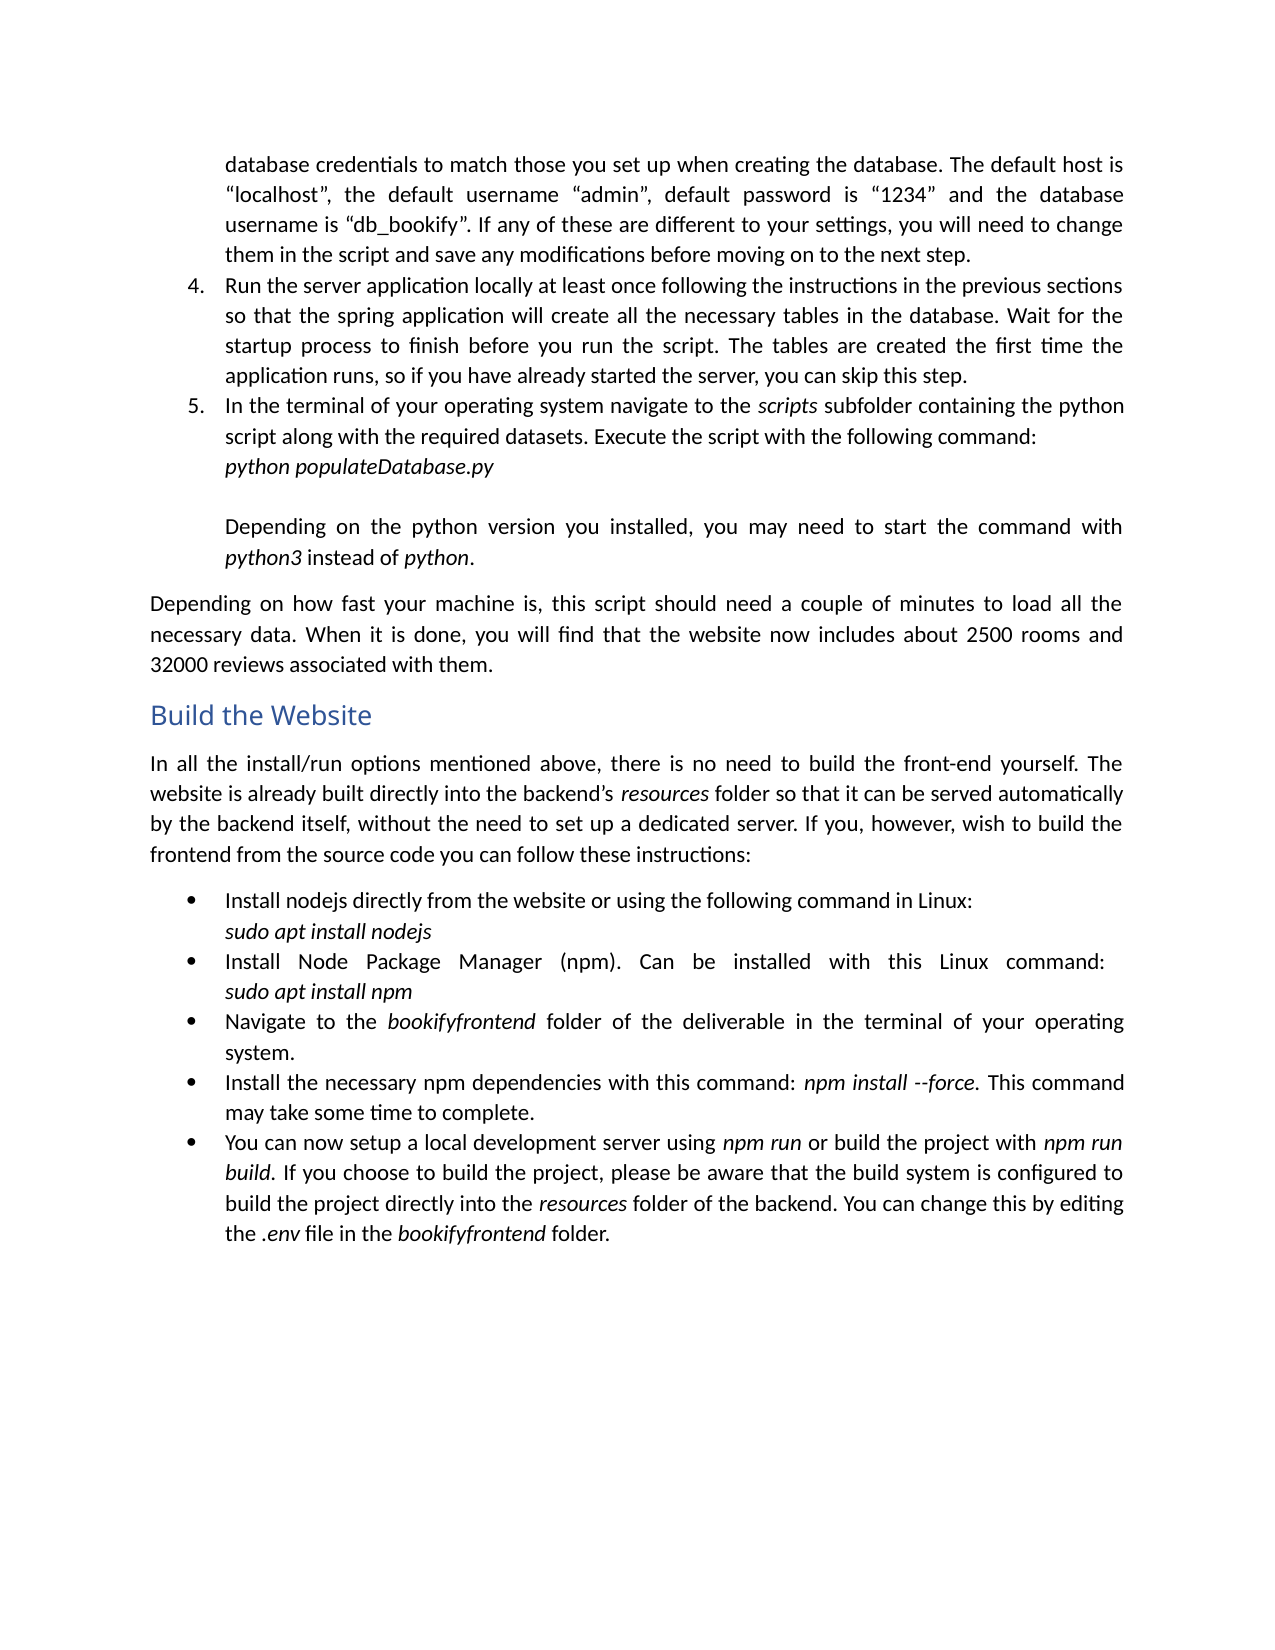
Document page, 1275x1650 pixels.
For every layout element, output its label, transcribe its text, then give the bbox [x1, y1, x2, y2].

list Install the necessary npm dependencies with this command: npm install --force. This command may take some time to complete. [187, 1068, 1125, 1126]
list Install Node Package Manager (npm). Can be installed with this Linux command: sudo apt install npm [187, 947, 1125, 1005]
list python populateDatabase.py [225, 452, 1125, 480]
list Depending on the python version you installed, you may need to start the command with python3 instead of python. [225, 512, 1125, 571]
list Navigate to the bookifyfrontend folder of the deliverable in the terminal of your operating system. [187, 1007, 1125, 1066]
list Run the server application locally at least once following the instructions in the previous sections so that the spring application will create all the necessary tables in the database. Wait for the startup process to finish before you run the script. The tables are created the first time the application runs, so if you have already started the server, you can skip this step. [187, 271, 1125, 389]
text In all the install/run options mentioned above, there is no need to build the front-end yourself. The website is already built directly into the backend’s resources folder so that it can be served automatically by the backend itself, without the need to set up a dedicated server. If you, however, wish to build the frontend from the source code you can follow these instructions: [150, 749, 1125, 868]
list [187, 150, 1125, 269]
text Depending on how fast your machine is, this script should need a couple of minutes to load all the necessary data. When it is done, you will find that the website now includes about 2500 rooms and 32000 reviews associated with them. [150, 589, 1125, 678]
list You can now setup a local development server using npm run or build the project with npm run build. If you choose to build the project, please be aware that the build system is configured to build the project directly into the resources folder of the backend. You can change this by editing the .env file in the bookifyfrontend folder. [187, 1128, 1125, 1247]
list In the terminal of your operating system navigate to the scripts subfolder containing the python script along with the required datasets. Execute the script with the following command: [187, 392, 1125, 450]
subtitle Build the Website [150, 697, 1125, 734]
list Install nodejs directly from the website or using the following command in Linux: sudo apt install nodejs [187, 887, 1125, 945]
